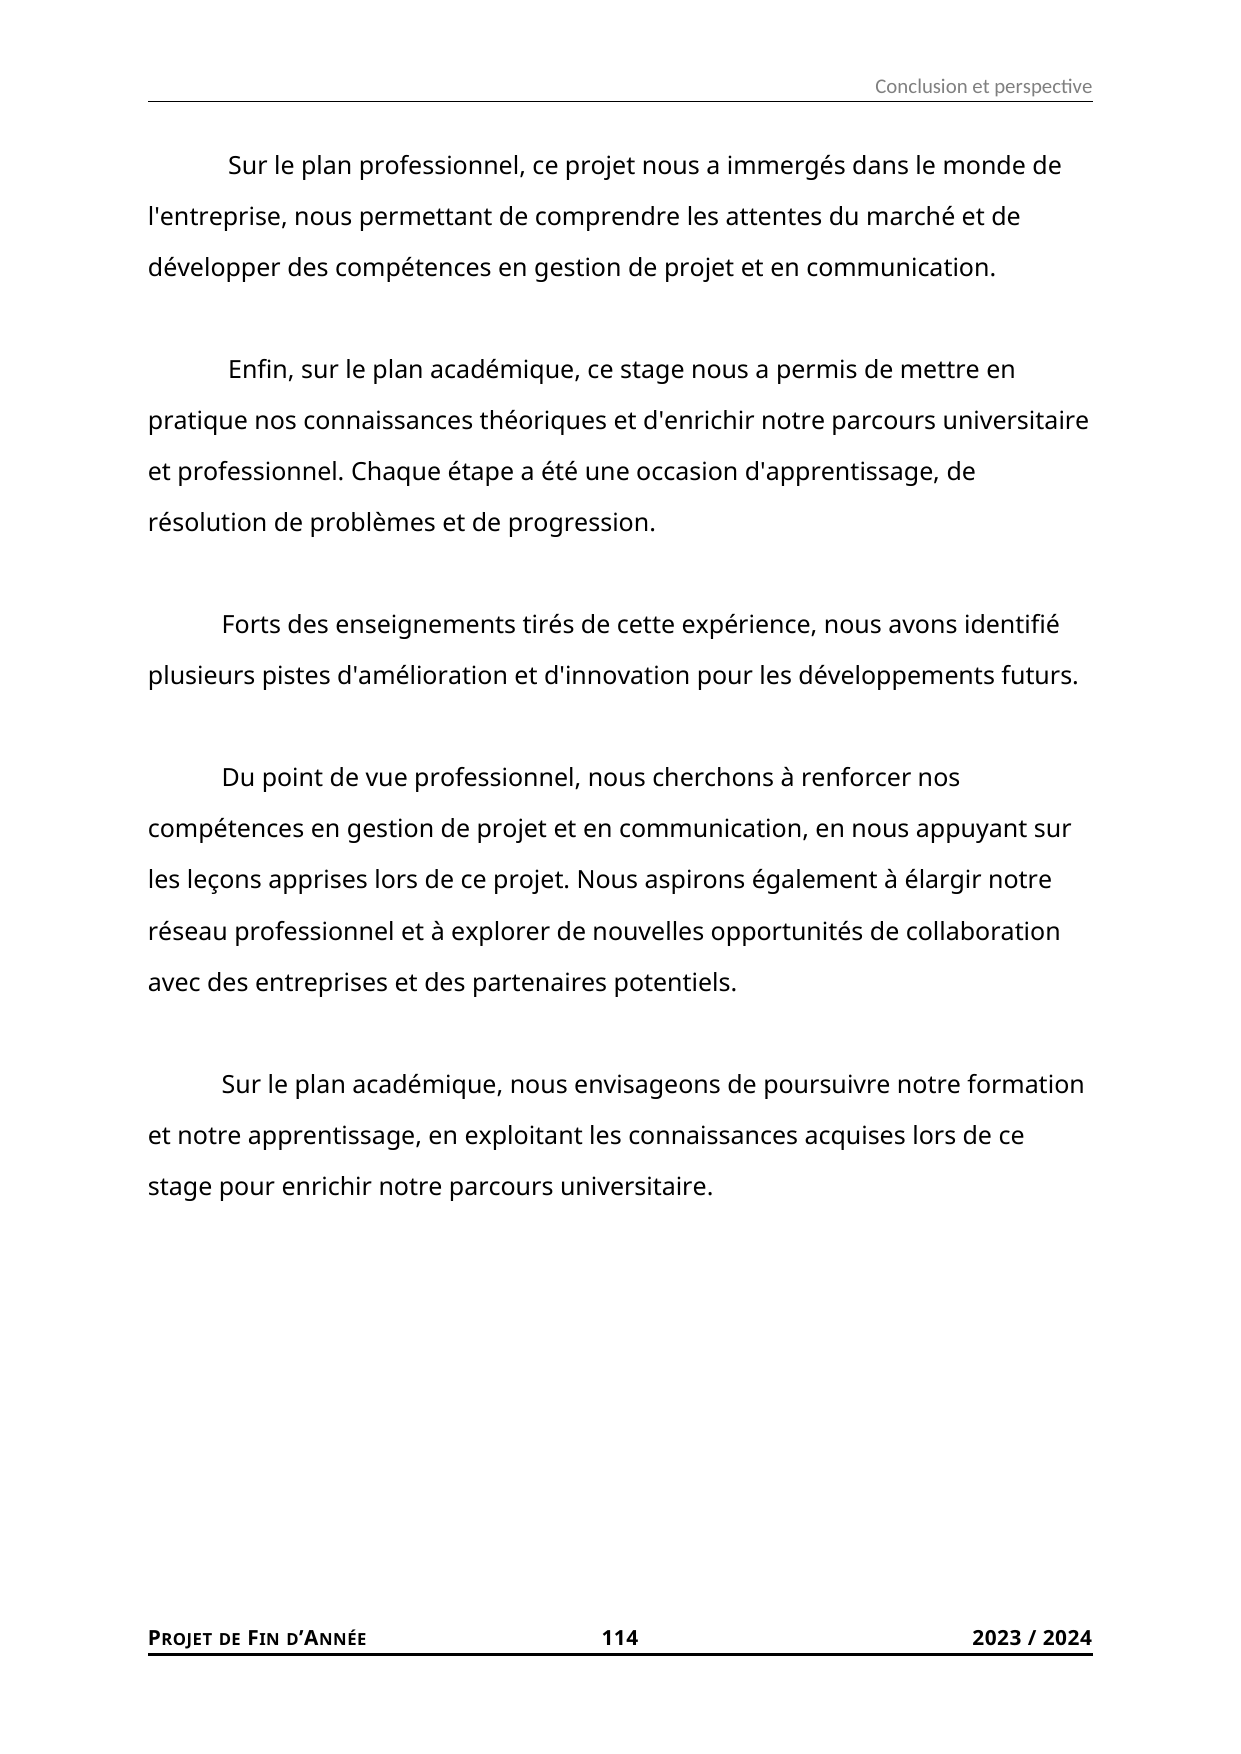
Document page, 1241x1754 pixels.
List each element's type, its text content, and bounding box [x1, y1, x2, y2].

text Enfin, sur le plan académique, ce stage nous a permis de mettre en pratique nos connaissances théoriques et d'enrichir notre parcours universitaire et professionnel. Chaque étape a été une occasion d'apprentissage, de résolution de problèmes et de progression. [148, 352, 1093, 539]
text Sur le plan professionnel, ce projet nous a immergés dans le monde de l'entreprise, nous permettant de comprendre les attentes du marché et de développer des compétences en gestion de projet et en communication. [148, 148, 1093, 284]
text Du point de vue professionnel, nous cherchons à renforcer nos compétences en gestion de projet et en communication, en nous appuyant sur les leçons apprises lors de ce projet. Nous aspirons également à élargir notre réseau professionnel et à explorer de nouvelles opportunités de collaboration avec des entreprises et des partenaires potentiels. [148, 760, 1093, 998]
text Forts des enseignements tirés de cette expérience, nous avons identifié plusieurs pistes d'amélioration et d'innovation pour les développements futurs. [148, 607, 1093, 692]
text Sur le plan académique, nous envisageons de poursuivre notre formation et notre apprentissage, en exploitant les connaissances acquises lors de ce stage pour enrichir notre parcours universitaire. [148, 1066, 1093, 1202]
